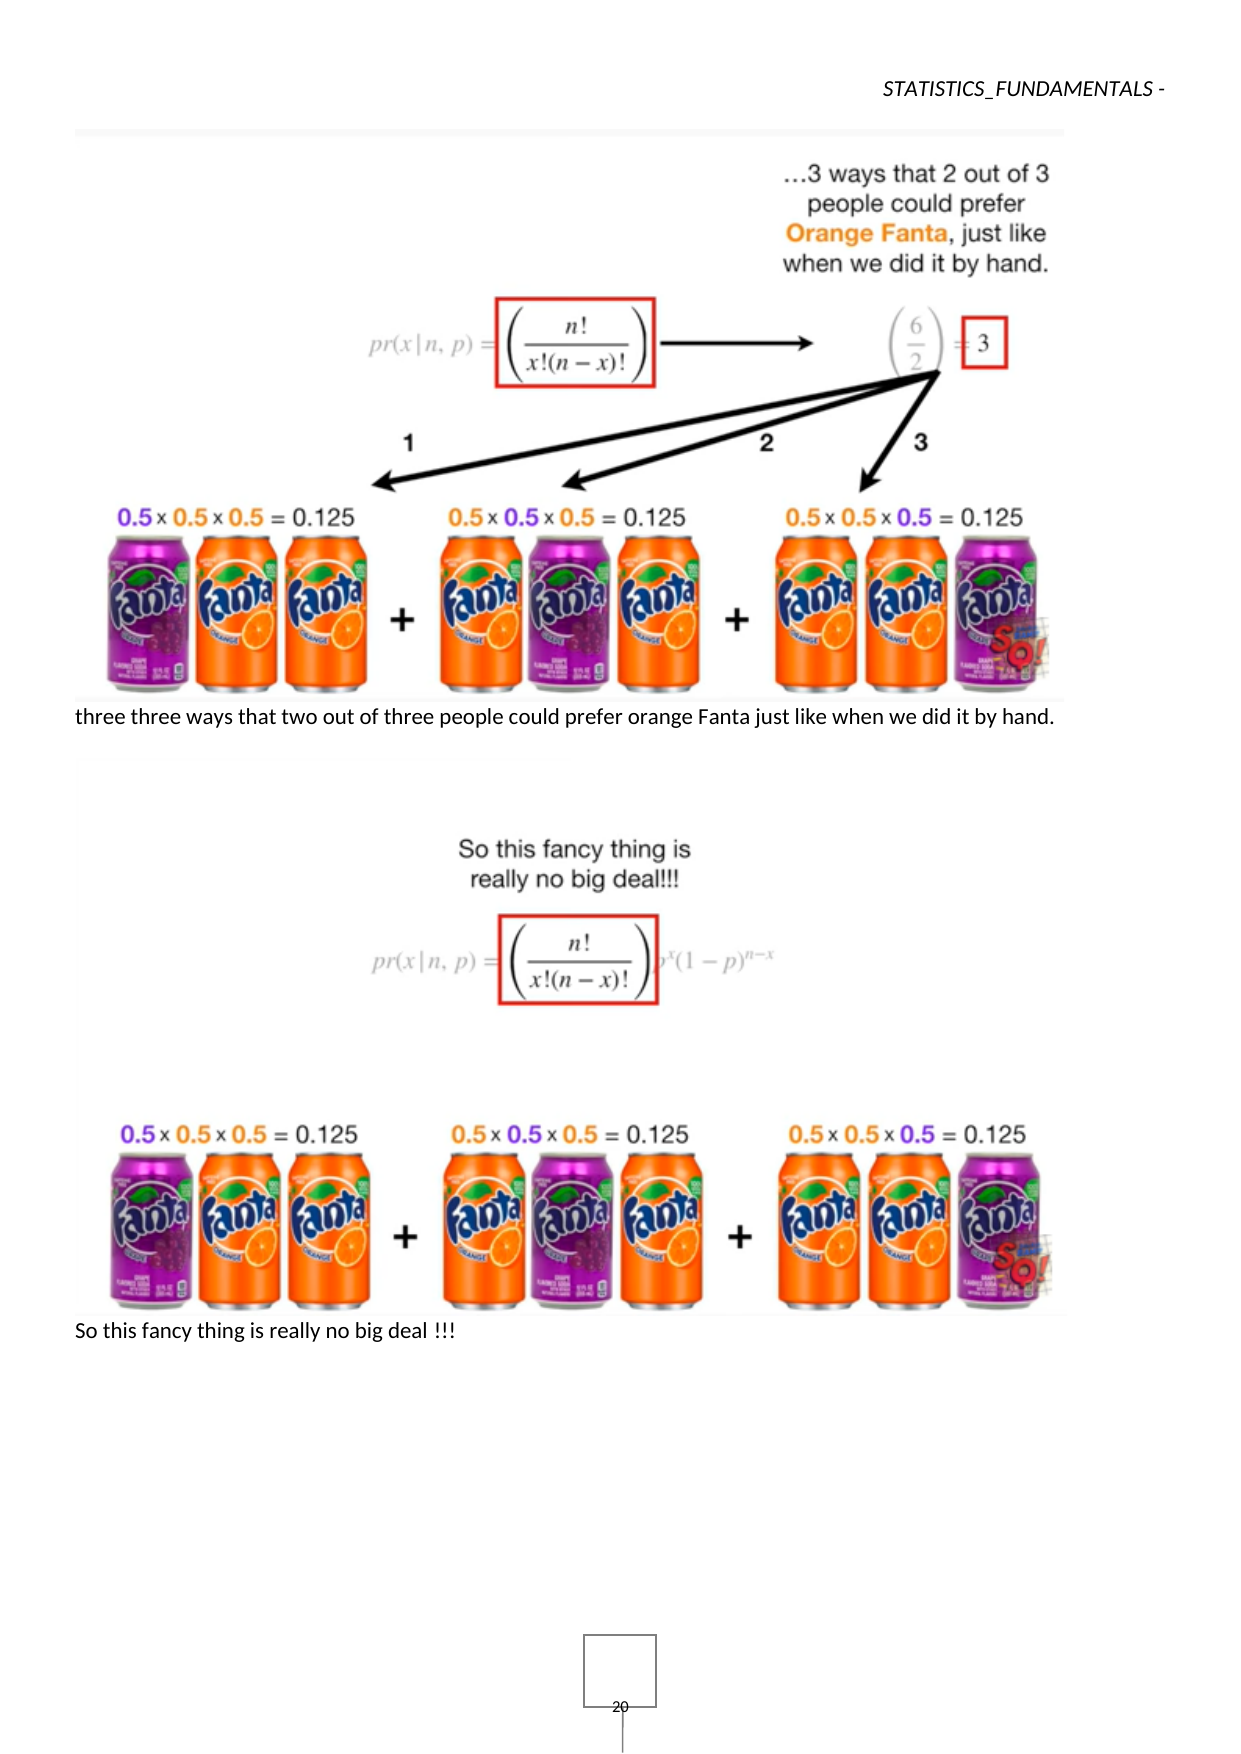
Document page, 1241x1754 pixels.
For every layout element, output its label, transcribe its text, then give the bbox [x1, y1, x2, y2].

text So this fancy thing is really no big deal !!! [75, 1316, 1165, 1344]
text three three ways that two out of three people could prefer orange Fanta just like when we did it by hand. [75, 702, 1165, 730]
picture [75, 129, 1065, 702]
picture [75, 757, 1068, 1316]
